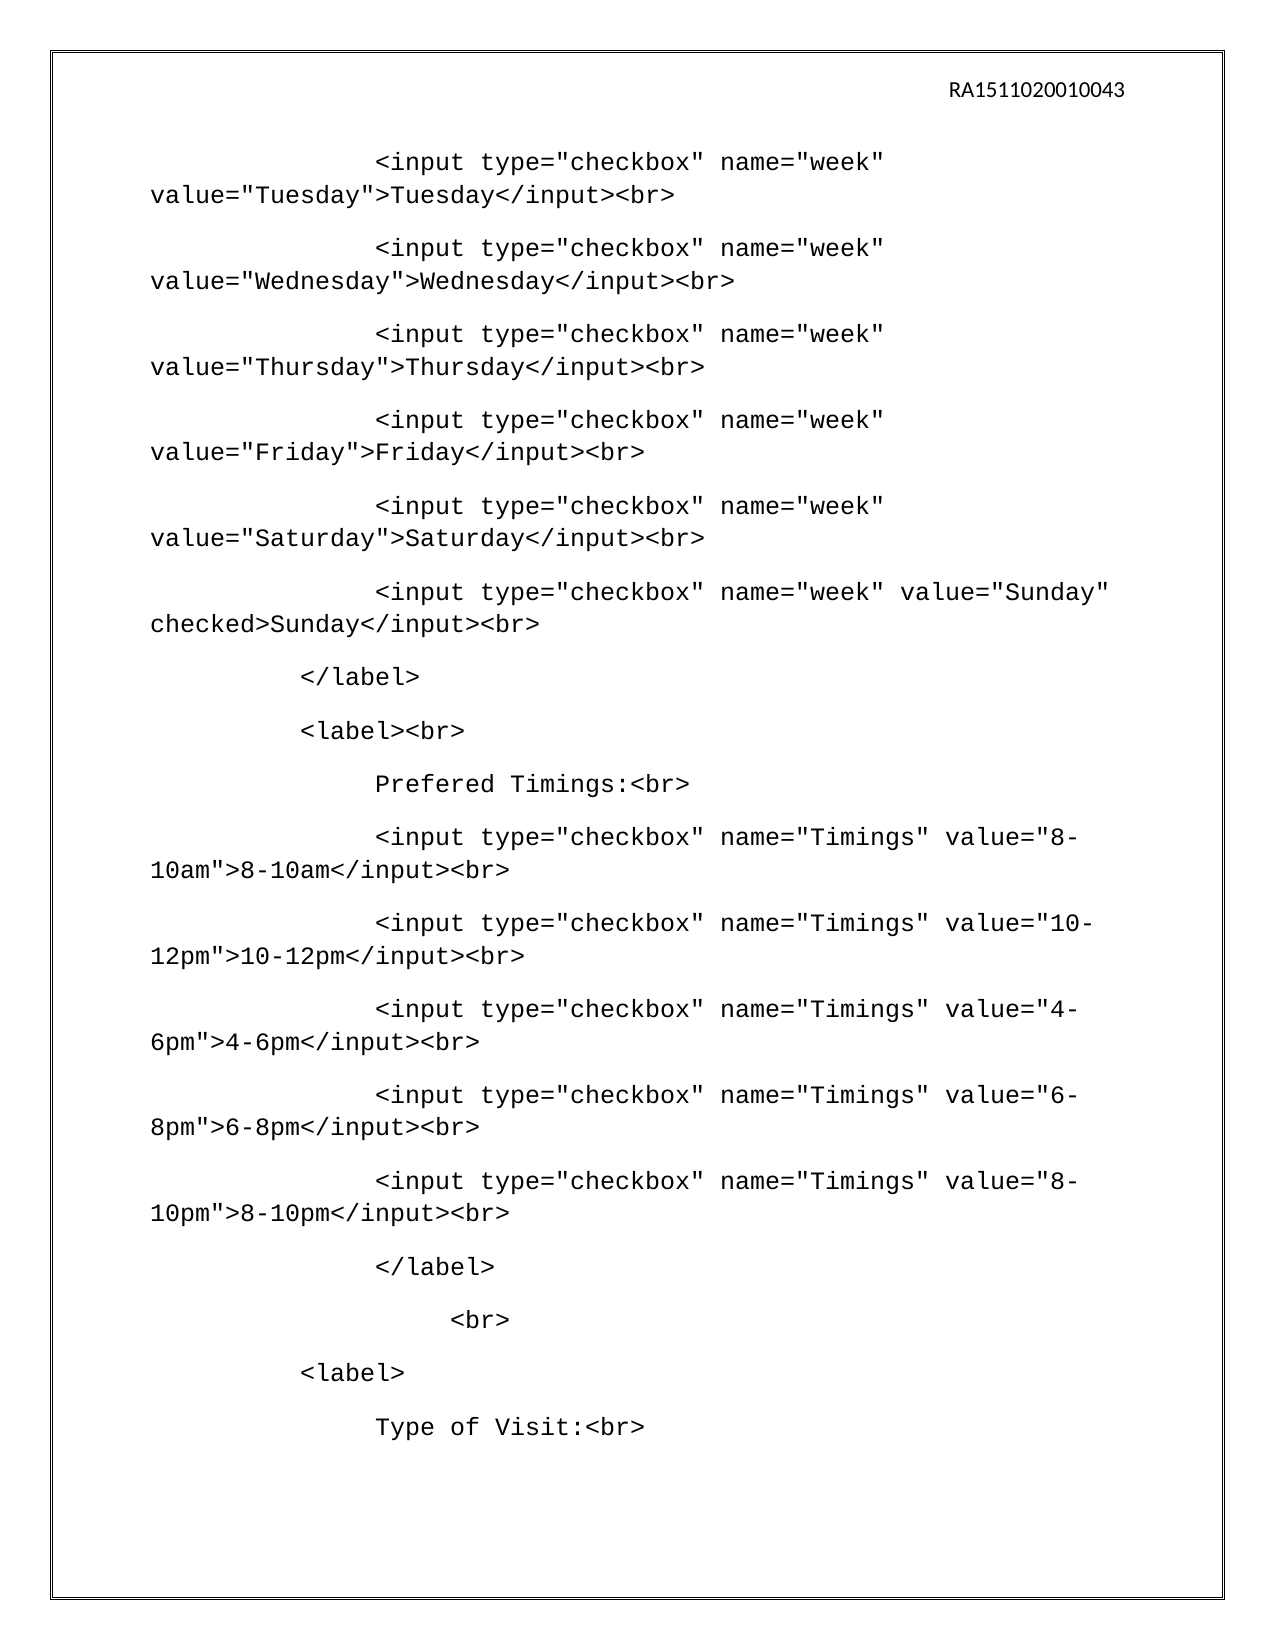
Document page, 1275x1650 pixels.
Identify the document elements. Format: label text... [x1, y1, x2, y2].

text <input type="checkbox" name="week" value="Wednesday">Wednesday</input><br> [150, 236, 1125, 297]
text </label> [150, 665, 1125, 693]
text <input type="checkbox" name="week" value="Tuesday">Tuesday</input><br> [150, 150, 1125, 211]
text Type of Visit:<br> [150, 1414, 1125, 1442]
text <label> [150, 1361, 1125, 1389]
text <input type="checkbox" name="week" value="Thursday">Thursday</input><br> [150, 322, 1125, 382]
text Prefered Timings:<br> [150, 772, 1125, 800]
text <input type="checkbox" name="Timings" value="4-6pm">4-6pm</input><br> [150, 997, 1125, 1057]
text </label> [150, 1254, 1125, 1282]
text <input type="checkbox" name="week" value="Saturday">Saturday</input><br> [150, 493, 1125, 554]
text <input type="checkbox" name="Timings" value="10-12pm">10-12pm</input><br> [150, 911, 1125, 972]
text <input type="checkbox" name="week" value="Sunday" checked>Sunday</input><br> [150, 579, 1125, 640]
text <input type="checkbox" name="Timings" value="6-8pm">6-8pm</input><br> [150, 1082, 1125, 1143]
text <br> [150, 1307, 1125, 1336]
text <label><br> [150, 718, 1125, 747]
text <input type="checkbox" name="Timings" value="8-10am">8-10am</input><br> [150, 825, 1125, 886]
text <input type="checkbox" name="week" value="Friday">Friday</input><br> [150, 407, 1125, 468]
text <input type="checkbox" name="Timings" value="8-10pm">8-10pm</input><br> [150, 1168, 1125, 1229]
